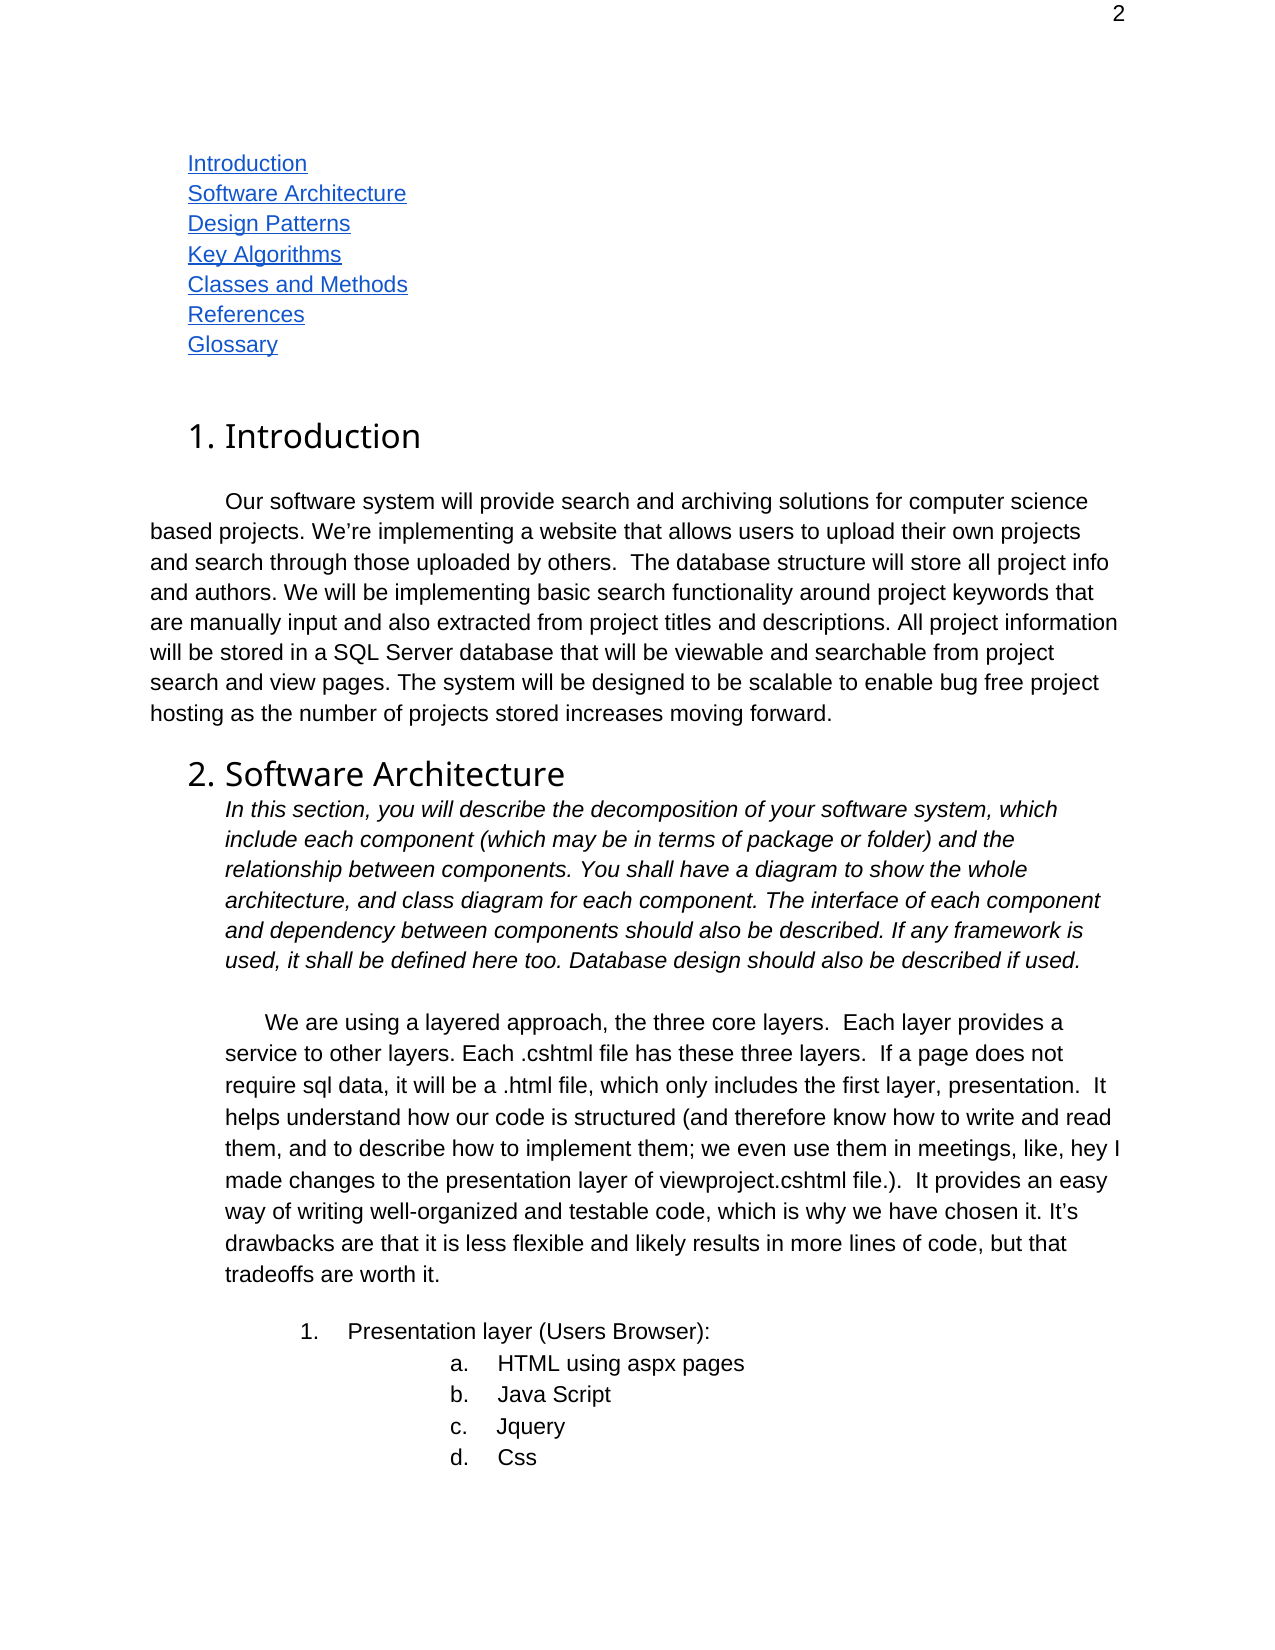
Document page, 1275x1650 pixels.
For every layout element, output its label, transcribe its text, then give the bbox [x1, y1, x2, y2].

text a. HTML using aspx pages [450, 1349, 1125, 1376]
text We are using a layered approach, the three core layers. Each layer provides a service to other layers. Each .cshtml file has these three layers. If a page does not require sql data, it will be a .html file, which only includes the first layer, presentation. It helps understand how our code is structured (and therefore know how to write and read them, and to describe how to implement them; we even use them in meetings, like, hey I made changes to the presentation layer of viewproject.cshtml file.). It provides an easy way of writing well-organized and testable code, which is why we have chosen it. It’s drawbacks are that it is less flexible and likely results in more lines of code, but that tradeoffs are worth it. [225, 1009, 1125, 1288]
text d. Css [450, 1444, 1125, 1471]
subtitle Software Architecture [187, 751, 1125, 796]
text c. Jquery [450, 1413, 1125, 1439]
text In this section, you will describe the decomposition of your software system, which include each component (which may be in terms of package or folder) and the relationship between components. You shall have a diagram to show the whole architecture, and class diagram for each component. The interface of each component and dependency between components should also be described. If any framework is used, it shall be defined here too. Database design should also be described if used. [225, 796, 1125, 973]
text Our software system will provide search and archiving solutions for computer science based projects. We’re implementing a website that allows users to upload their own projects and search through those uploaded by others. The database structure will store all project info and authors. We will be implementing basic search functionality around project keywords that are manually input and also extracted from project titles and descriptions. All project information will be stored in a SQL Server database that will be viewable and searchable from project search and view pages. The system will be designed to be scalable to enable bug free project hosting as the number of projects stored increases moving forward. [150, 488, 1125, 726]
text b. Java Script [450, 1381, 1125, 1407]
subtitle Introduction [187, 412, 1125, 458]
text 1. Presentation layer (Users Browser): [300, 1318, 1125, 1344]
